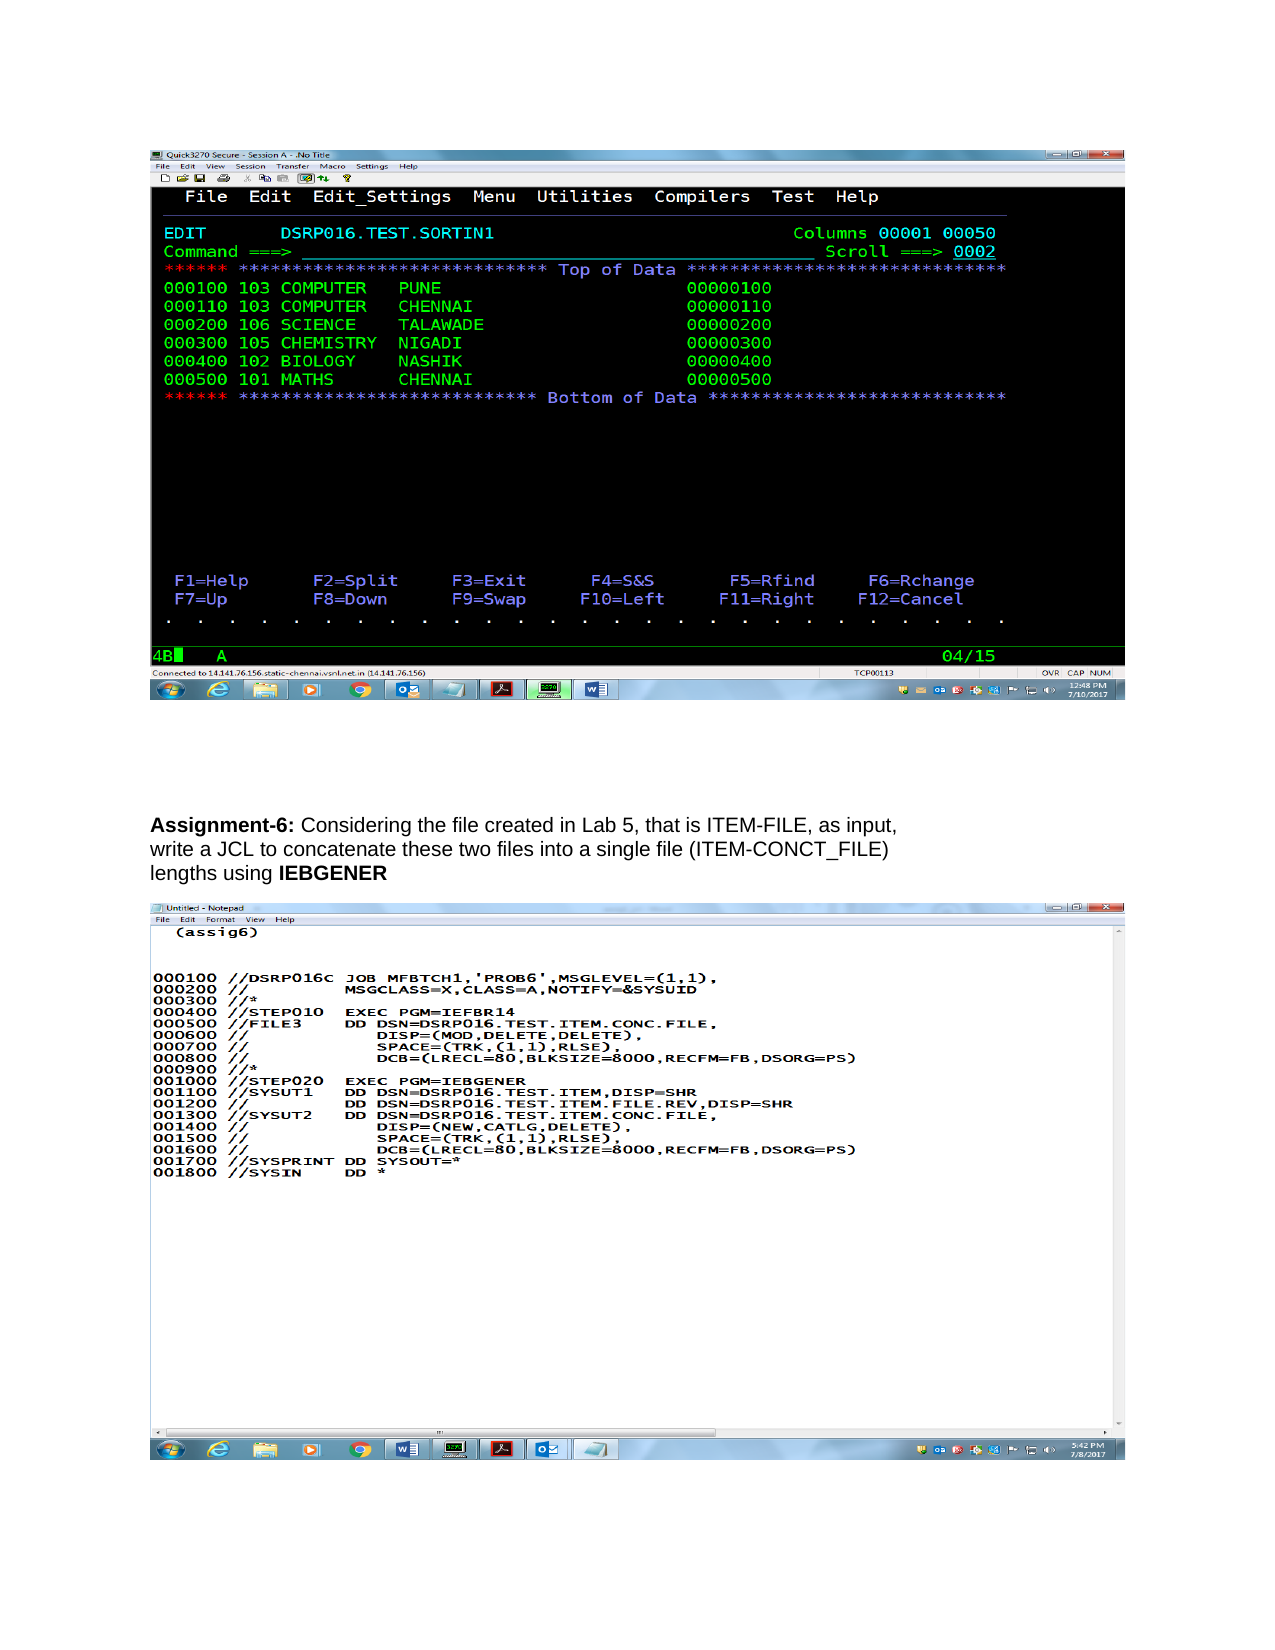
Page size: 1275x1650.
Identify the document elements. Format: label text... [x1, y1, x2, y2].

text Assignment-6: Considering the file created in Lab 5, that is ITEM-FILE, as input, [150, 813, 1125, 837]
picture [150, 150, 1125, 700]
picture [150, 903, 1125, 1460]
text write a JCL to concatenate these two files into a single file (ITEM-CONCT_FILE) [150, 837, 1125, 861]
text lengths using IEBGENER [150, 861, 1125, 884]
